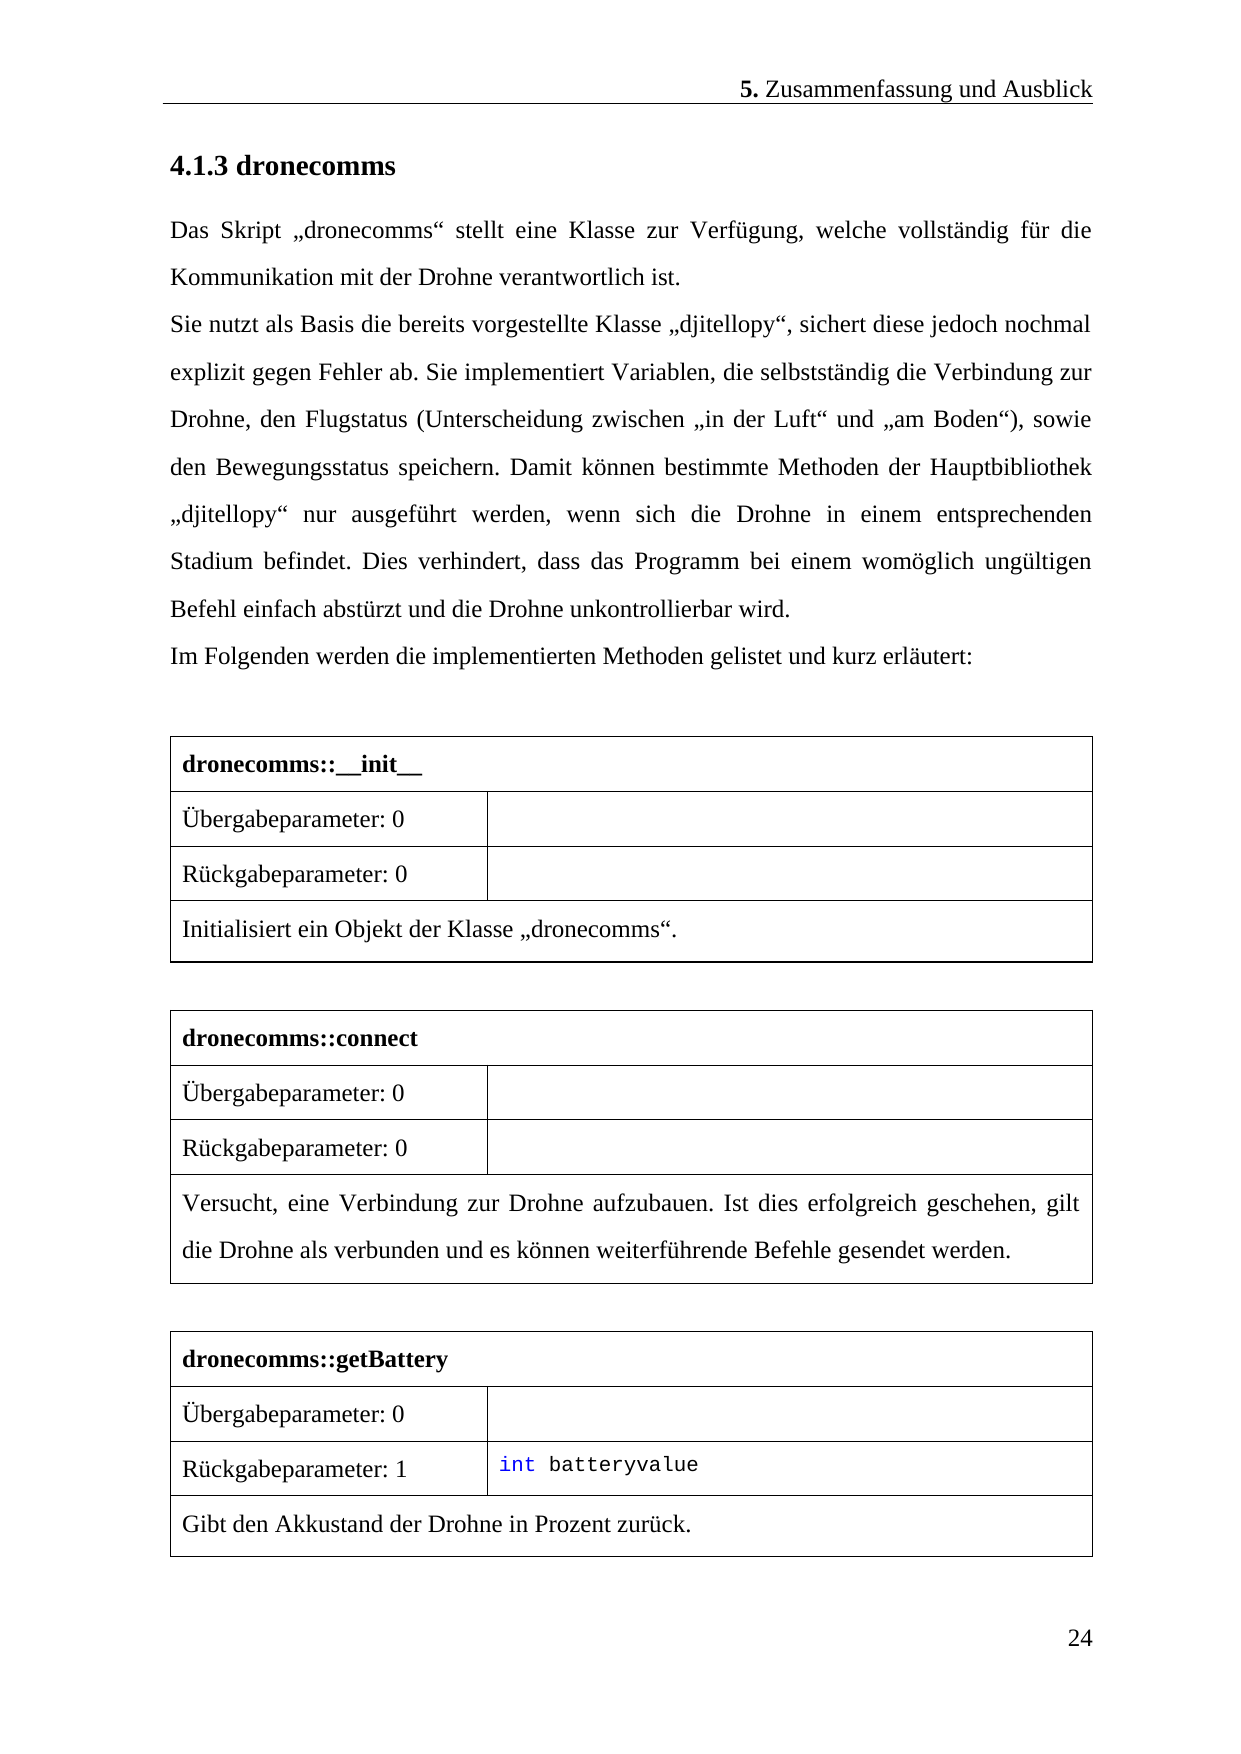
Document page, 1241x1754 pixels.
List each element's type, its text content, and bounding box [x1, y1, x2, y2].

table_cell Rückgabeparameter: 0 [171, 1120, 487, 1174]
table_header dronecomms::getBattery [171, 1332, 1092, 1386]
subtitle 4.1.3 dronecomms [170, 148, 1093, 181]
text Im Folgenden werden die implementierten Methoden gelistet und kurz erläutert: [170, 641, 1093, 670]
table_cell int batteryvalue [488, 1442, 1092, 1495]
table_cell Versucht, eine Verbindung zur Drohne aufzubauen. Ist dies erfolgreich geschehen, gilt die Drohne als verbunden und es können weiterführende Befehle gesendet werden. [171, 1175, 1092, 1282]
table_cell Übergabeparameter: 0 [171, 792, 487, 846]
table_cell [488, 1120, 1092, 1174]
table_cell [488, 1066, 1092, 1119]
text Das Skript „dronecomms“ stellt eine Klasse zur Verfügung, welche vollständig für die Kommunikation mit der Drohne verantwortlich ist. [170, 215, 1093, 291]
table_cell Rückgabeparameter: 1 [171, 1442, 487, 1495]
table_cell Übergabeparameter: 0 [171, 1066, 487, 1119]
table_cell Gibt den Akkustand der Drohne in Prozent zurück. [171, 1496, 1092, 1556]
table_cell Initialisiert ein Objekt der Klasse „dronecomms“. [171, 901, 1092, 961]
text Sie nutzt als Basis die bereits vorgestellte Klasse „djitellopy“, sichert diese jedoch nochmal explizit gegen Fehler ab. Sie implementiert Variablen, die selbstständig die Verbindung zur Drohne, den Flugstatus (Unterscheidung zwischen „in der Luft“ und „am Boden“), sowie den Bewegungsstatus speichern. Damit können bestimmte Methoden der Hauptbibliothek „djitellopy“ nur ausgeführt werden, wenn sich die Drohne in einem entsprechenden Stadium befindet. Dies verhindert, dass das Programm bei einem womöglich ungültigen Befehl einfach abstürzt und die Drohne unkontrollierbar wird. [170, 309, 1093, 623]
table_header dronecomms::__init__ [171, 737, 1092, 791]
table_cell [488, 847, 1092, 900]
table_header dronecomms::connect [171, 1011, 1092, 1064]
table_cell [488, 792, 1092, 846]
table_cell Übergabeparameter: 0 [171, 1387, 487, 1441]
table_cell Rückgabeparameter: 0 [171, 847, 487, 900]
table_cell [488, 1387, 1092, 1441]
